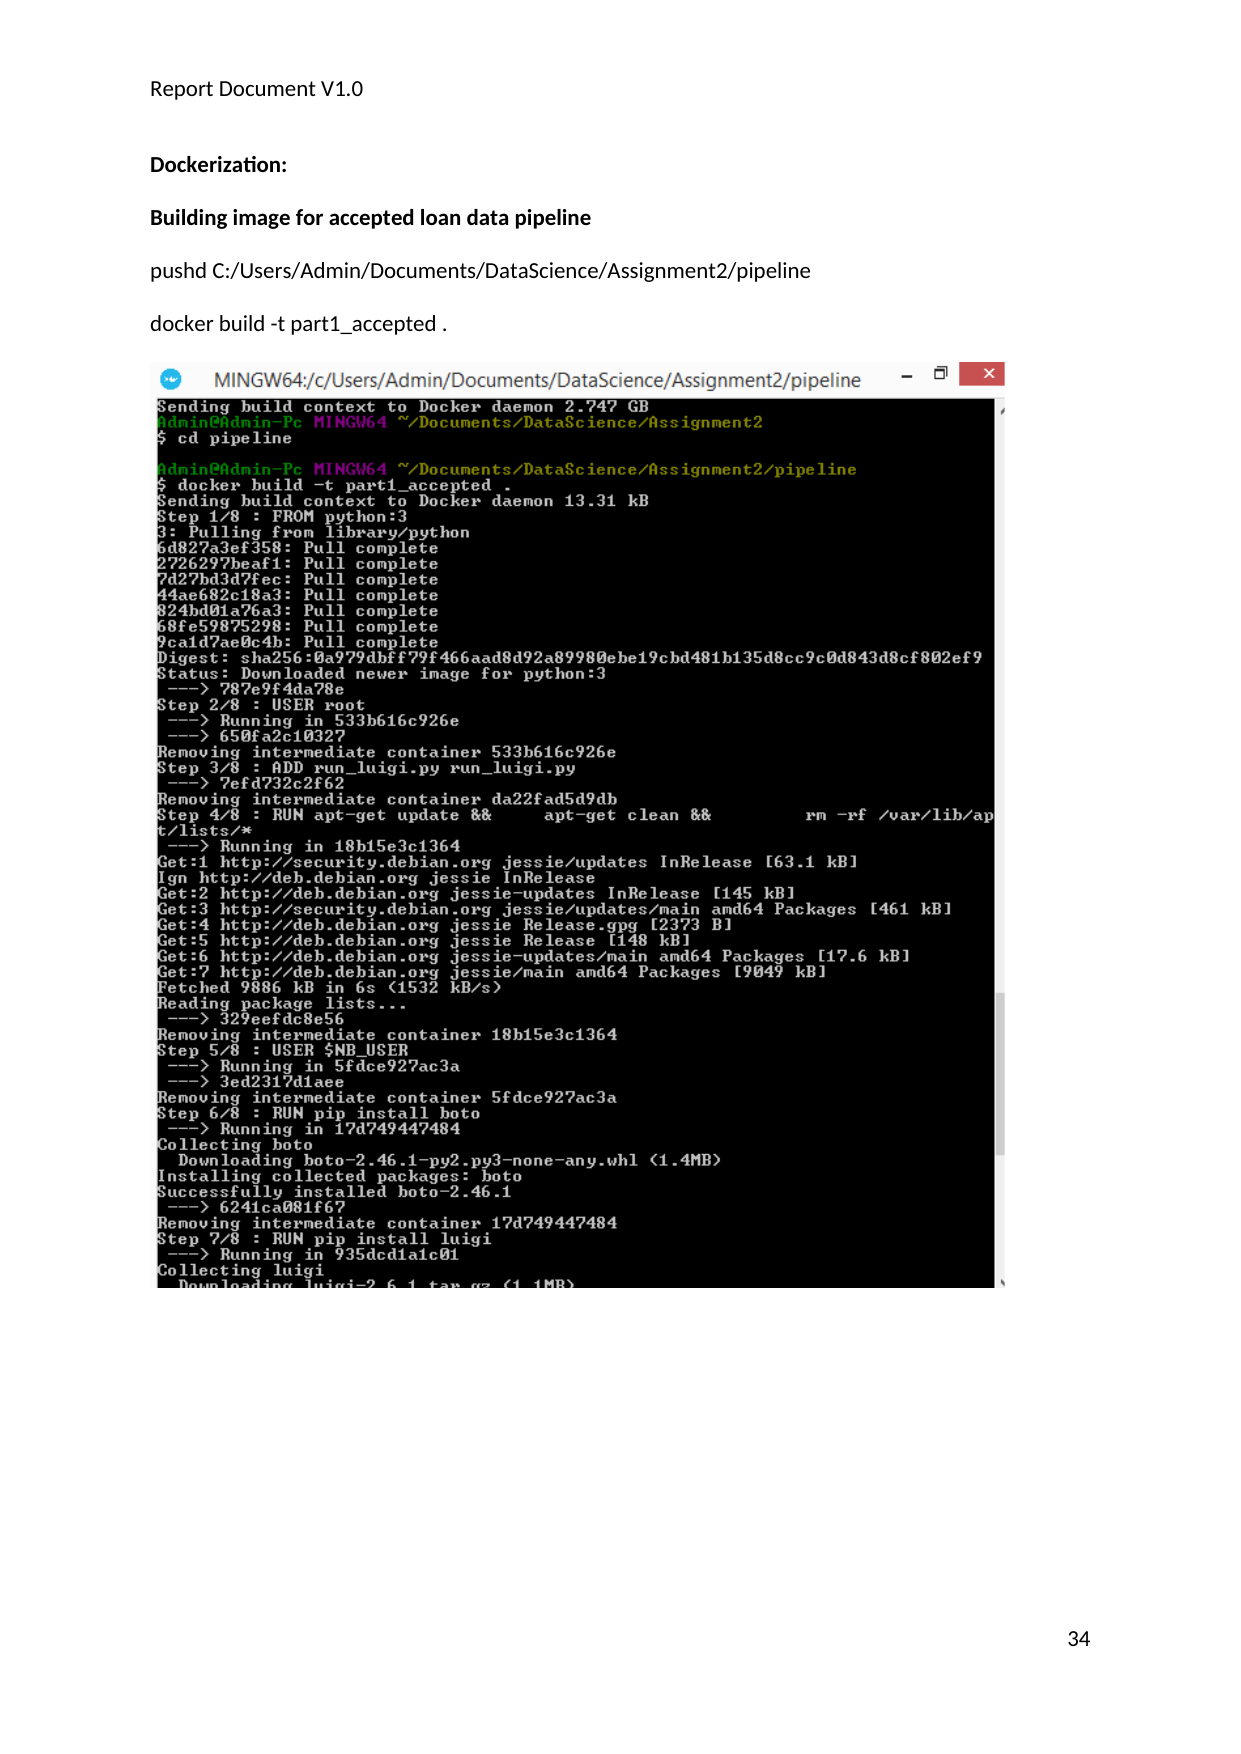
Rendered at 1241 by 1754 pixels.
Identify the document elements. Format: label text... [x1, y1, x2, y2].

text pushd C:/Users/Admin/Documents/DataScience/Assignment2/pipeline [150, 256, 1090, 284]
text Building image for accepted loan data pipeline [150, 203, 1090, 231]
text Dockerization: [150, 150, 1090, 178]
text docker build -t part1_accepted . [150, 309, 1090, 337]
picture [150, 362, 1005, 1288]
